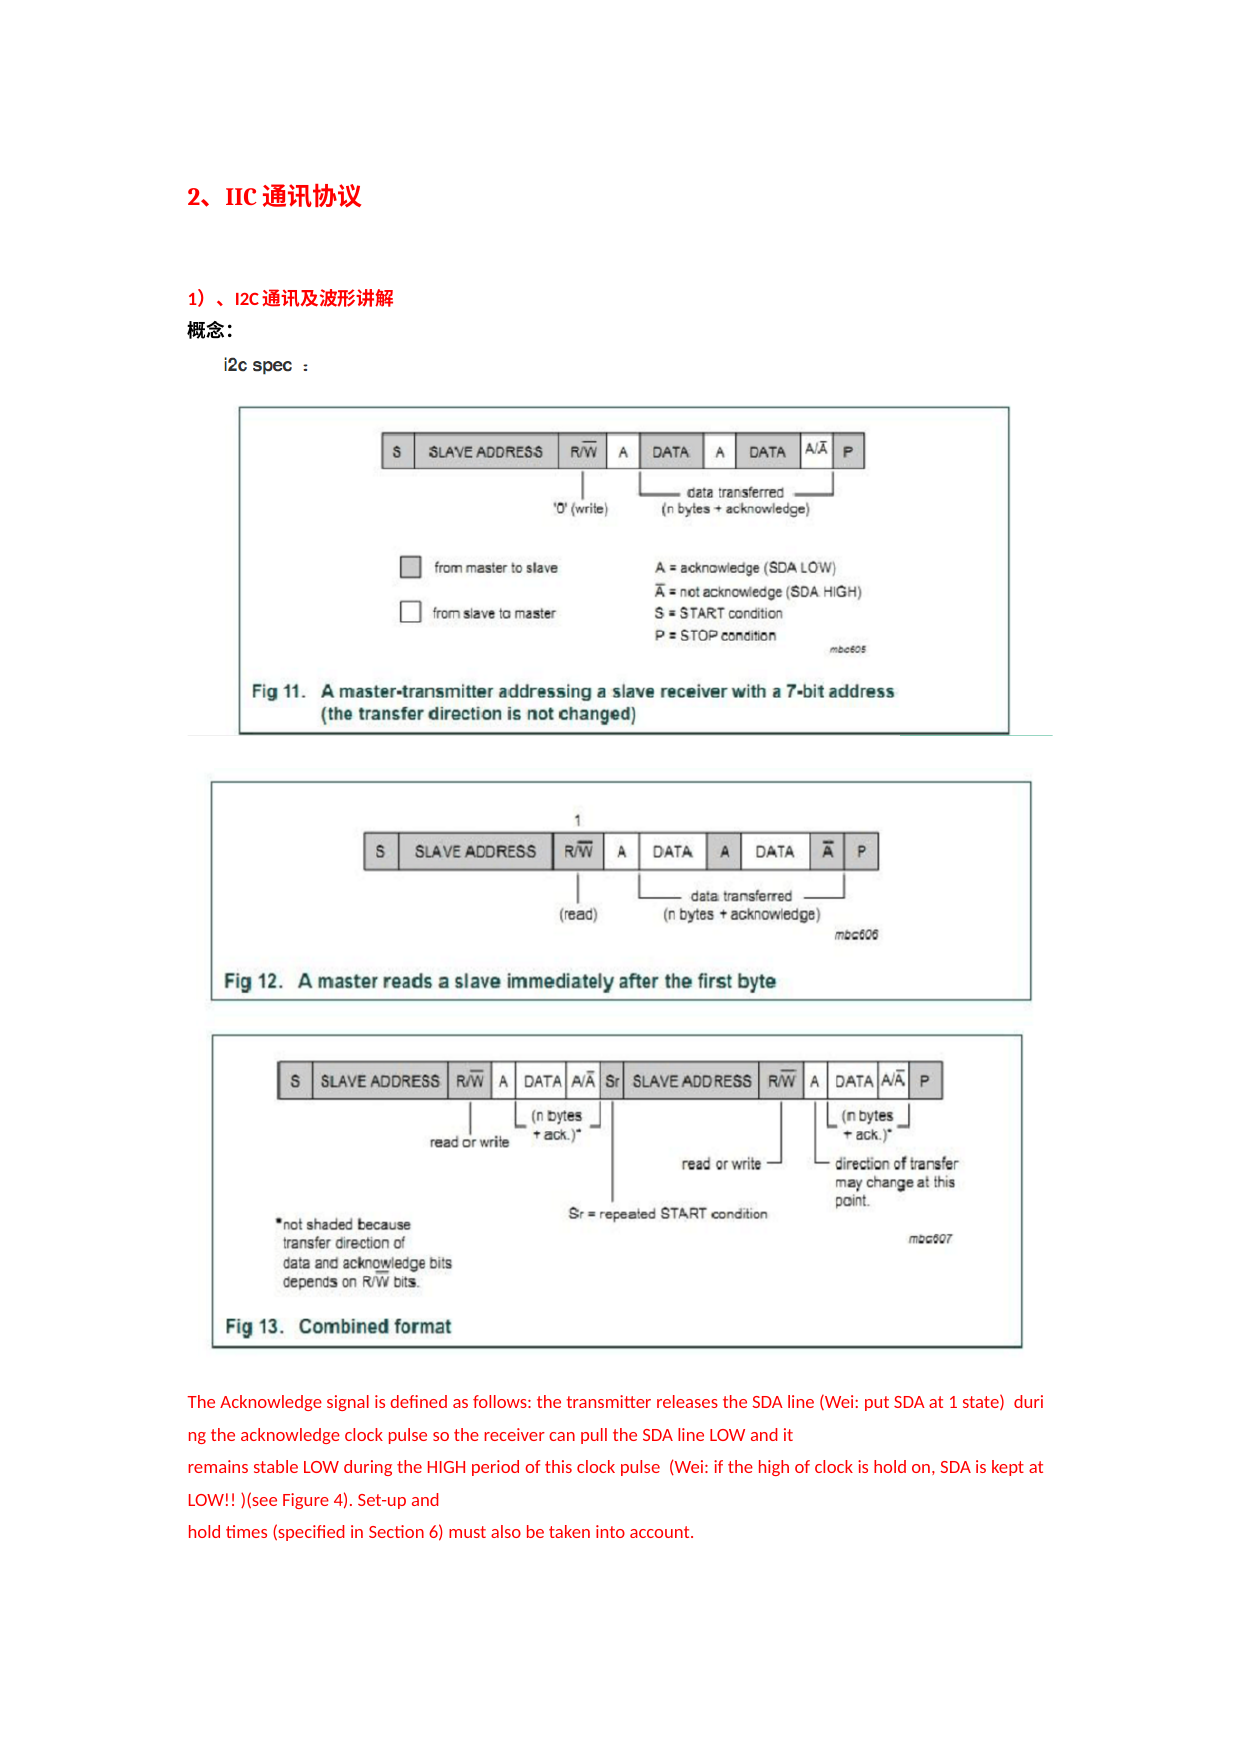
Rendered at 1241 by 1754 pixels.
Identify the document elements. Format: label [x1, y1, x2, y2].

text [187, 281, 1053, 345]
picture [187, 1028, 1053, 1360]
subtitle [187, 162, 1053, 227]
picture [187, 345, 1053, 736]
picture [187, 768, 1053, 1026]
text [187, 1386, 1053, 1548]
